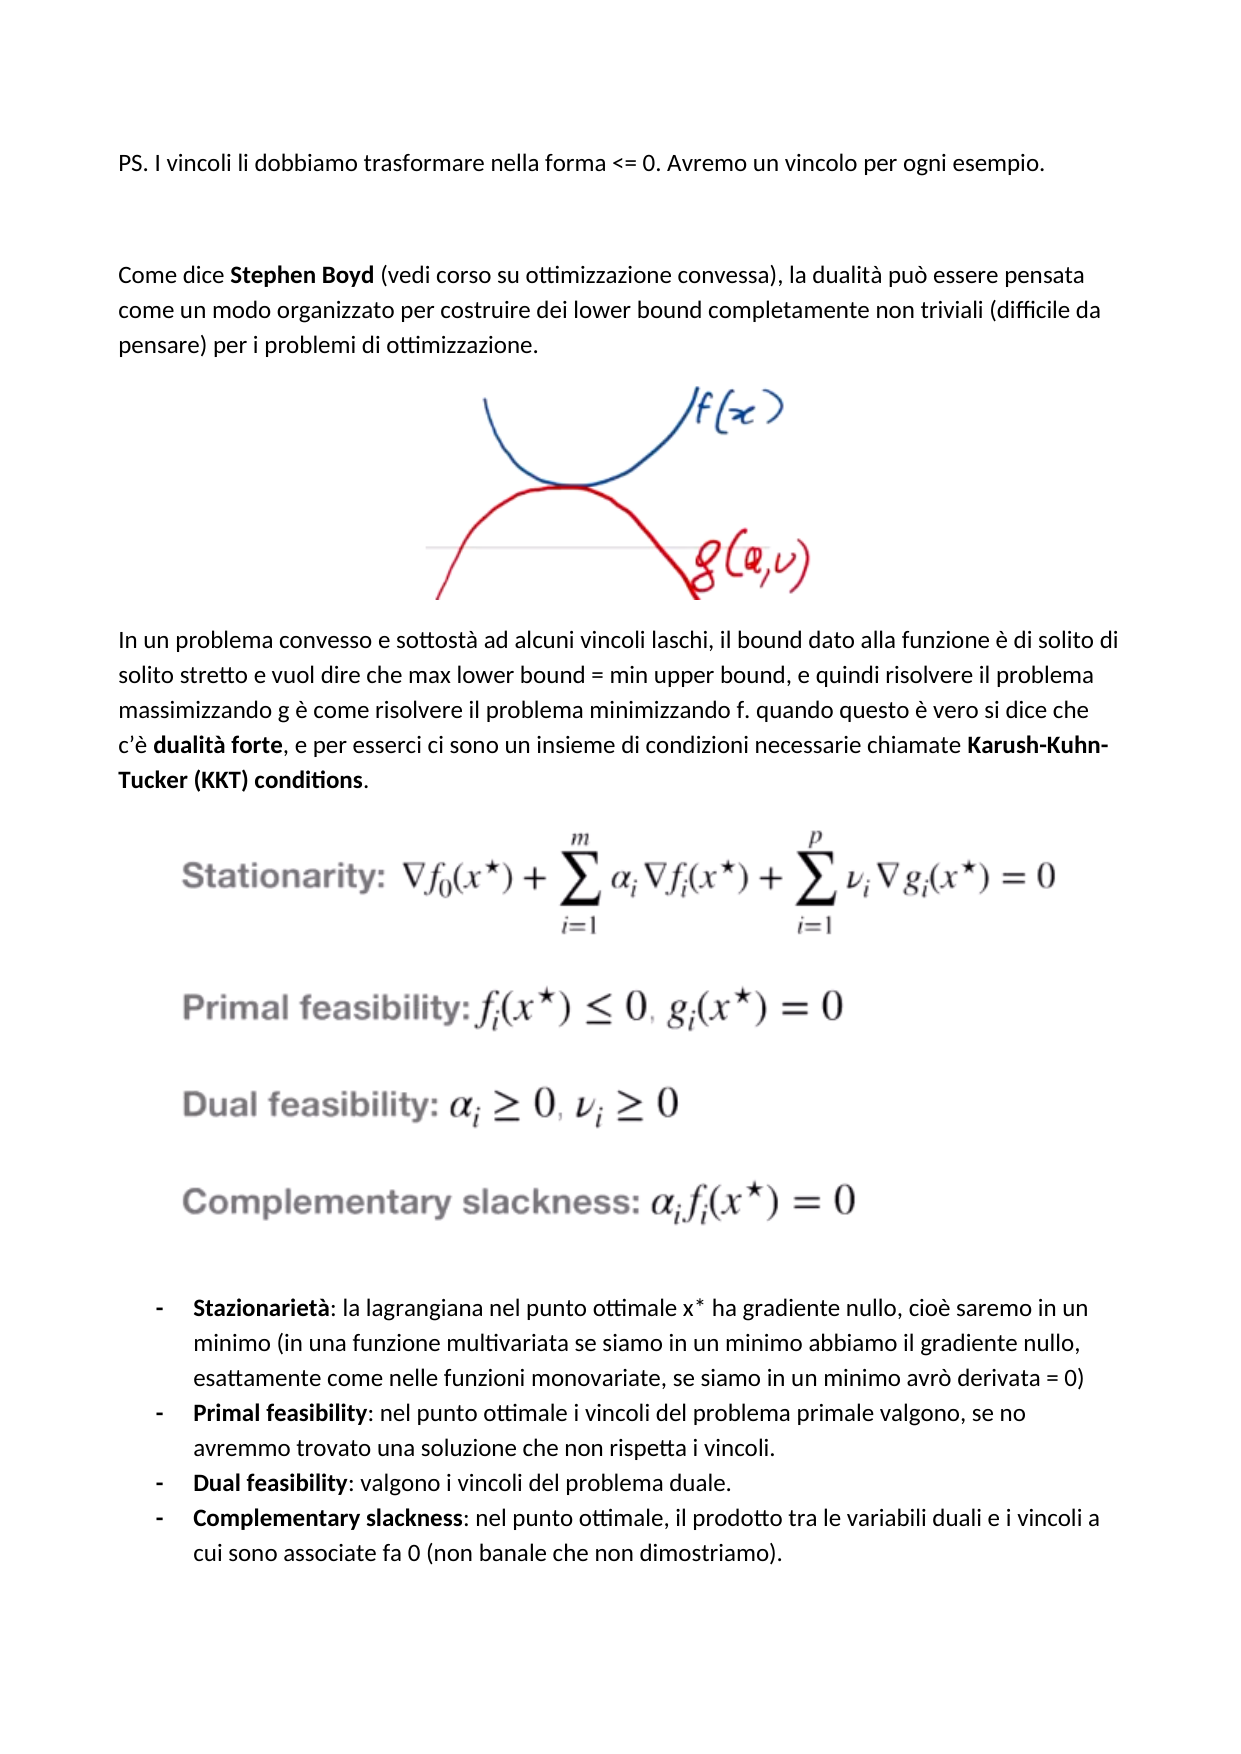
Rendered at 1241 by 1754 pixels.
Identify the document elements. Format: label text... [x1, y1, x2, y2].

list Primal feasibility: nel punto ottimale i vincoli del problema primale valgono, se no avremmo trovato una soluzione che non rispetta i vincoli. [156, 1397, 1122, 1463]
text In un problema convesso e sottostà ad alcuni vincoli laschi, il bound dato alla funzione è di solito di solito stretto e vuol dire che max lower bound = min upper bound, e quindi risolvere il problema massimizzando g è come risolvere il problema minimizzando f. quando questo è vero si dice che c’è dualità forte, e per esserci ci sono un insieme di condizioni necessarie chiamate Karush-Kuhn-Tucker (KKT) conditions. [118, 624, 1122, 795]
list Complementary slackness: nel punto ottimale, il prodotto tra le variabili duali e i vincoli a cui sono associate fa 0 (non banale che non dimostriamo). [156, 1502, 1122, 1568]
text Come dice Stephen Boyd (vedi corso su ottimizzazione convessa), la dualità può essere pensata come un modo organizzato per costruire dei lower bound completamente non triviali (difficile da pensare) per i problemi di ottimizzazione. [118, 259, 1122, 360]
picture [425, 385, 815, 600]
list Dual feasibility: valgono i vincoli del problema duale. [156, 1467, 1122, 1498]
picture [163, 820, 1077, 1268]
list Stazionarietà: la lagrangiana nel punto ottimale x* ha gradiente nullo, cioè saremo in un minimo (in una funzione multivariata se siamo in un minimo abbiamo il gradiente nullo, esattamente come nelle funzioni monovariate, se siamo in un minimo avrò derivata = 0) [156, 1292, 1122, 1393]
text PS. I vincoli li dobbiamo trasformare nella forma <= 0. Avremo un vincolo per ogni esempio. [118, 148, 1122, 178]
